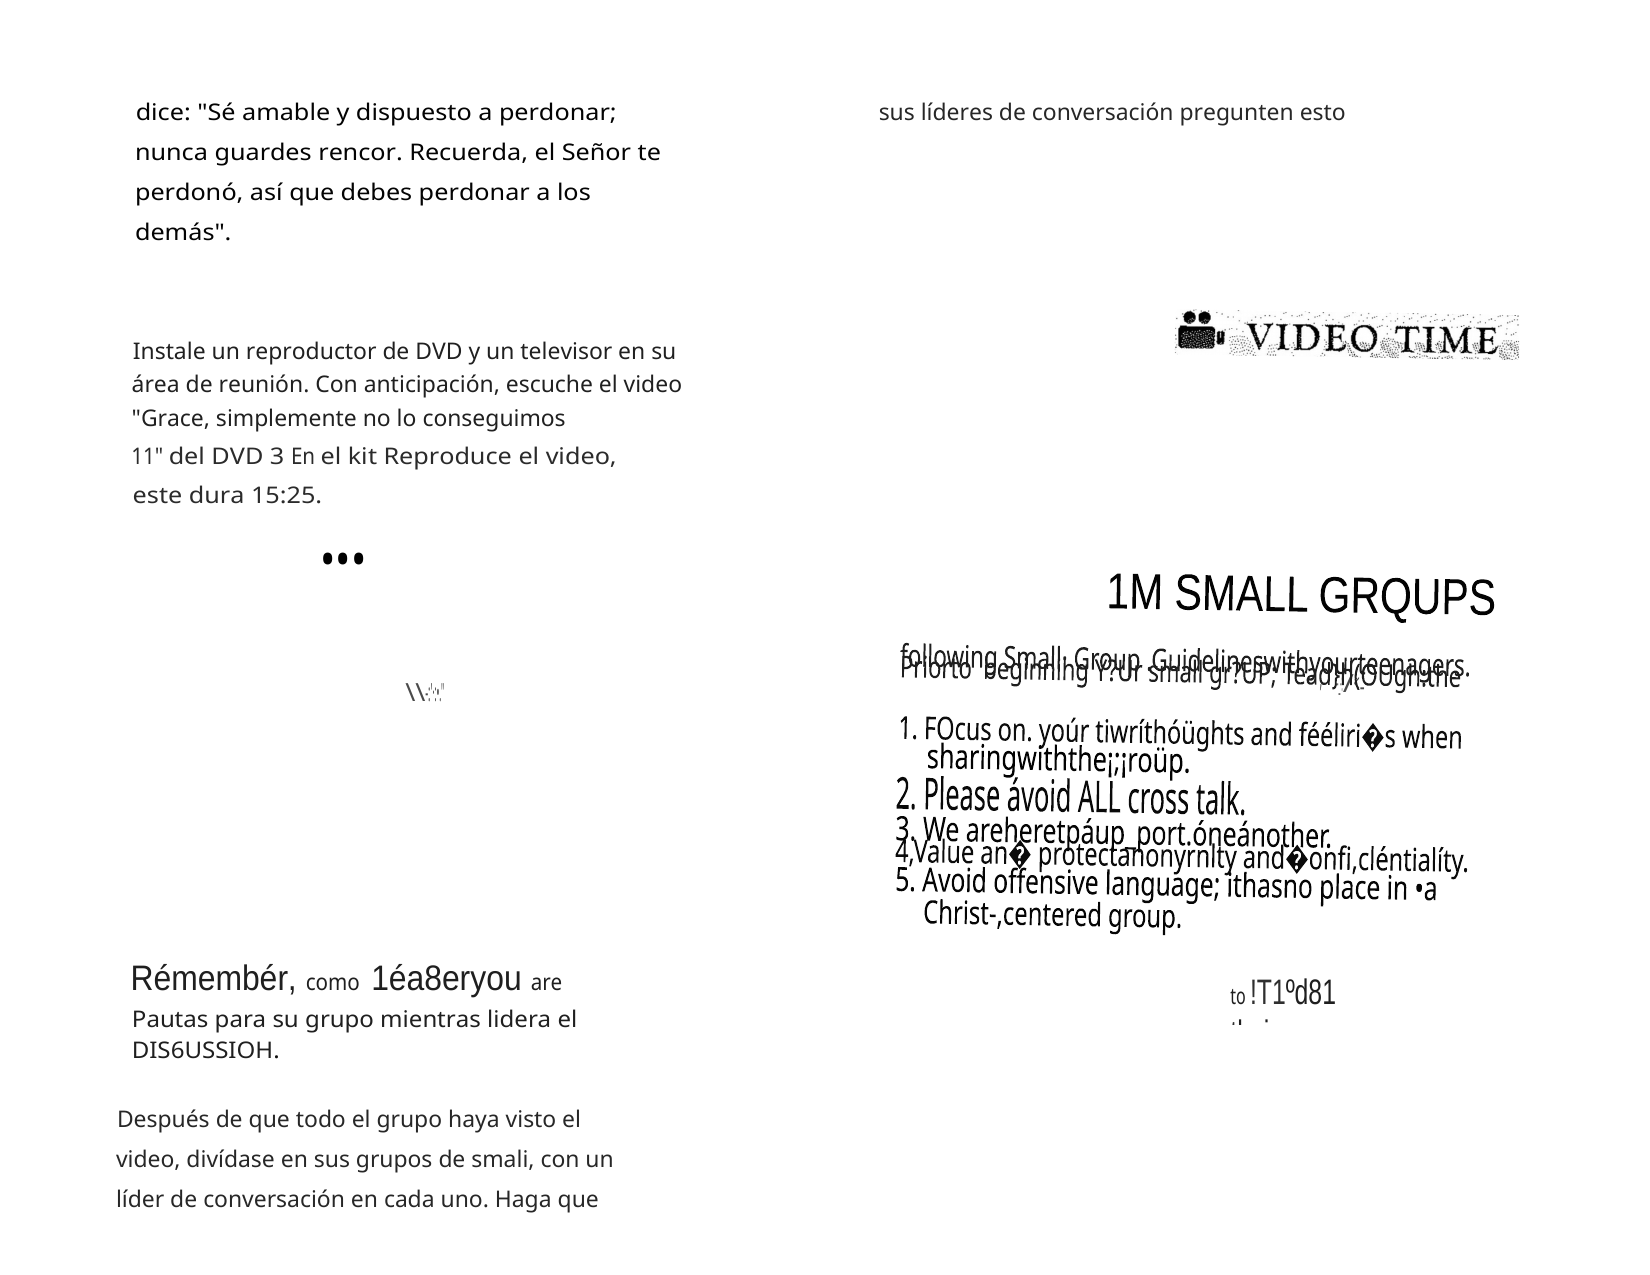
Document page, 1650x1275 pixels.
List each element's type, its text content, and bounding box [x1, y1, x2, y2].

subtitle ••• [264, 525, 422, 590]
text Pautas para su grupo mientras lidera el DIS6USSIOH. [132, 1003, 724, 1065]
picture [1174, 309, 1520, 360]
text Después de que todo el grupo haya visto el video, divídase en sus grupos de smali, con un líder de conversación en cada uno. Haga que sus líderes de conversación pregunten esto [116, 1103, 622, 1214]
text \\-:'·:•." [344, 674, 506, 709]
text dice: "Sé amable y dispuesto a perdonar; nunca guardes rencor. Recuerda, el Señor te perdonó, así que debes perdonar a los demás". [135, 96, 684, 247]
text Instale un reproductor de DVD y un televisor en su área de reunión. Con anticipación, escuche el video "Grace, simplemente no lo conseguimos [131, 333, 684, 433]
text 11" del DVD 3 En el kit Reproduce el video, este dura 15:25. [131, 439, 634, 510]
text Después de que todo el grupo haya visto el video, divídase en sus grupos de smali, con un líder de conversación en cada uno. Haga que sus líderes de conversación pregunten esto [878, 96, 1433, 127]
text Rémembér, como 1éa8eryou are [130, 958, 724, 998]
